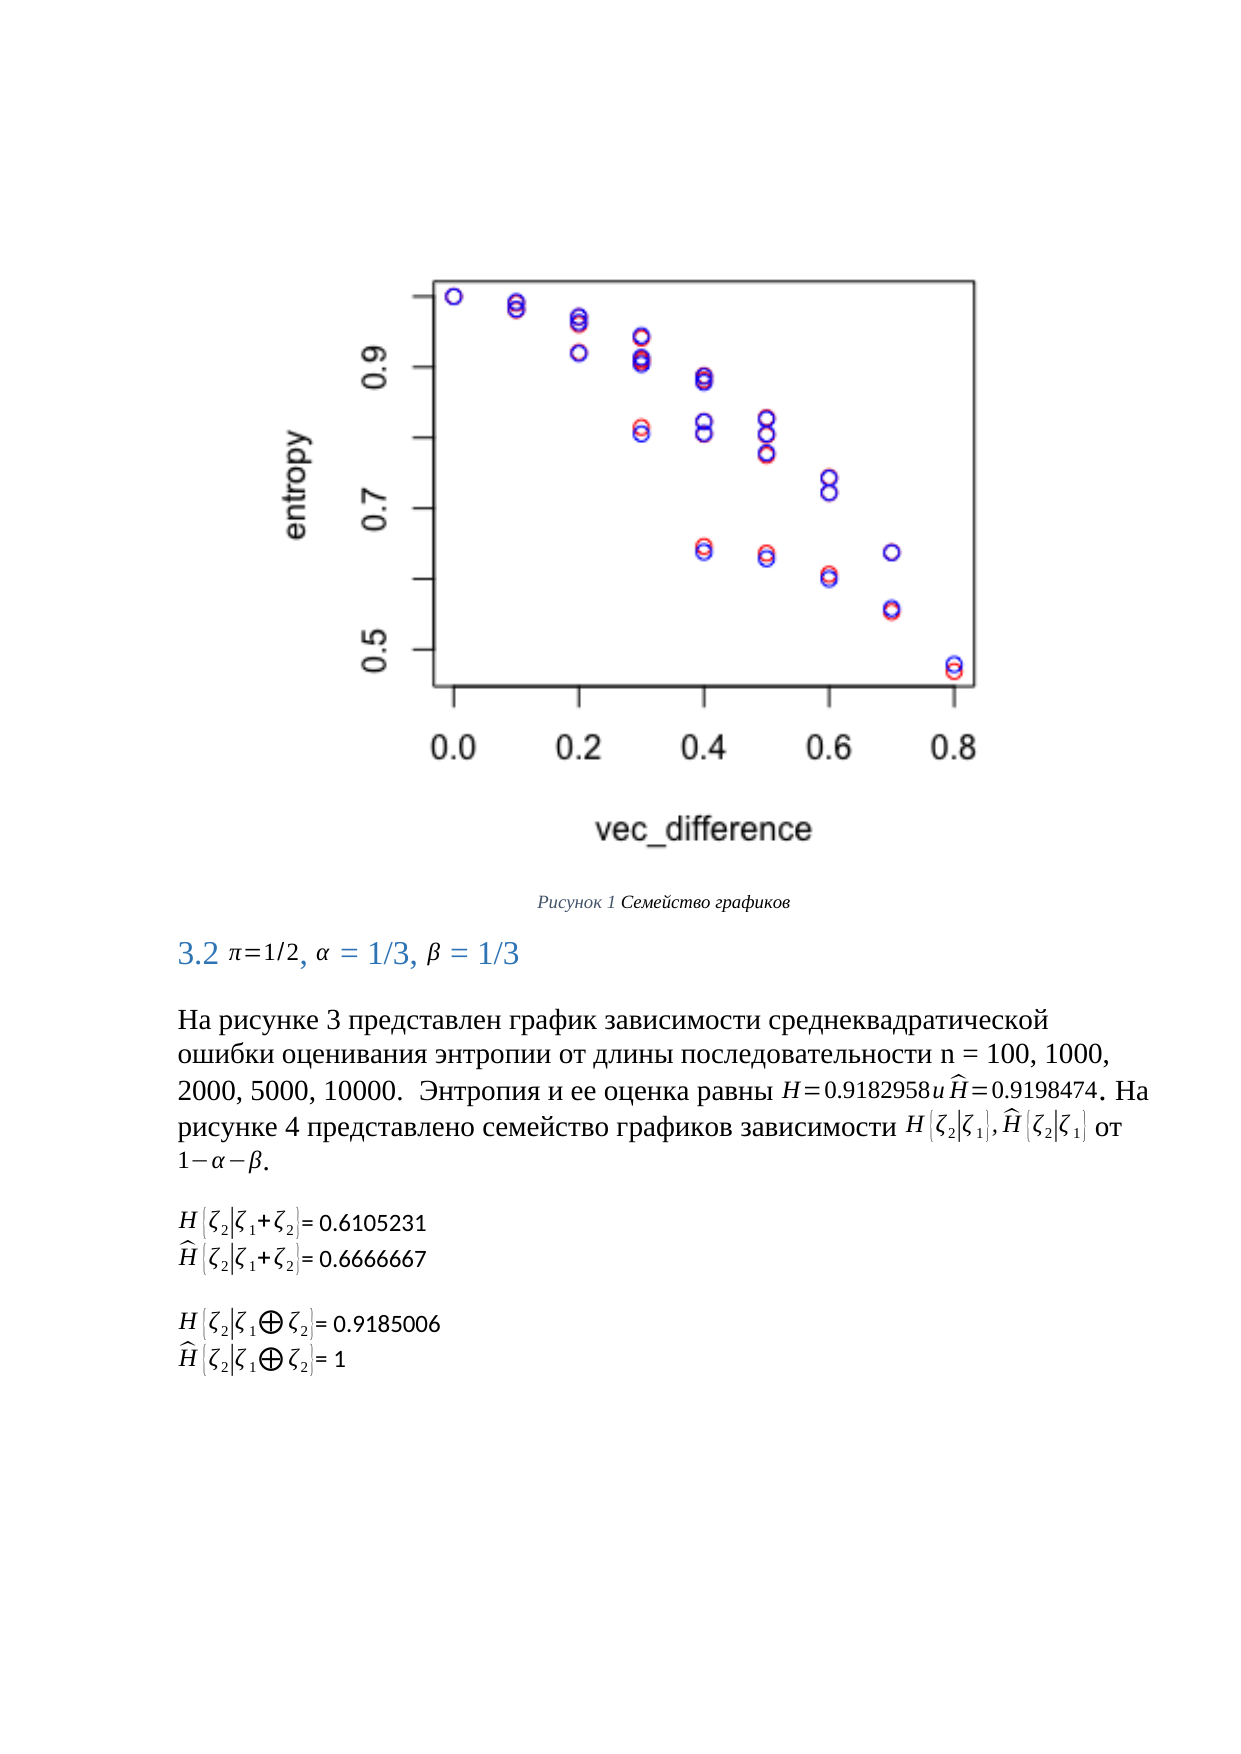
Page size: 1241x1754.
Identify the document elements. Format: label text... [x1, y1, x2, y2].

text = 0.9185006 [177, 1306, 1152, 1341]
text = 0.6666667 [177, 1240, 1152, 1276]
text На рисунке 3 представлен график зависимости среднеквадратической ошибки оценивания энтропии от длины последовательности n = 100, 1000, 2000, 5000, 10000. Энтропия и ее оценка равны . На рисунке 4 представлено семейство графиков зависимости от . [177, 1002, 1152, 1177]
text Рисунок 1 Семейство графиков [177, 891, 1152, 913]
text = 0.6105231 [177, 1206, 1152, 1240]
subtitle 3.2 , = 1/3, = 1/3 [177, 933, 1152, 972]
text = 1 [177, 1341, 1152, 1377]
picture [270, 118, 1059, 891]
